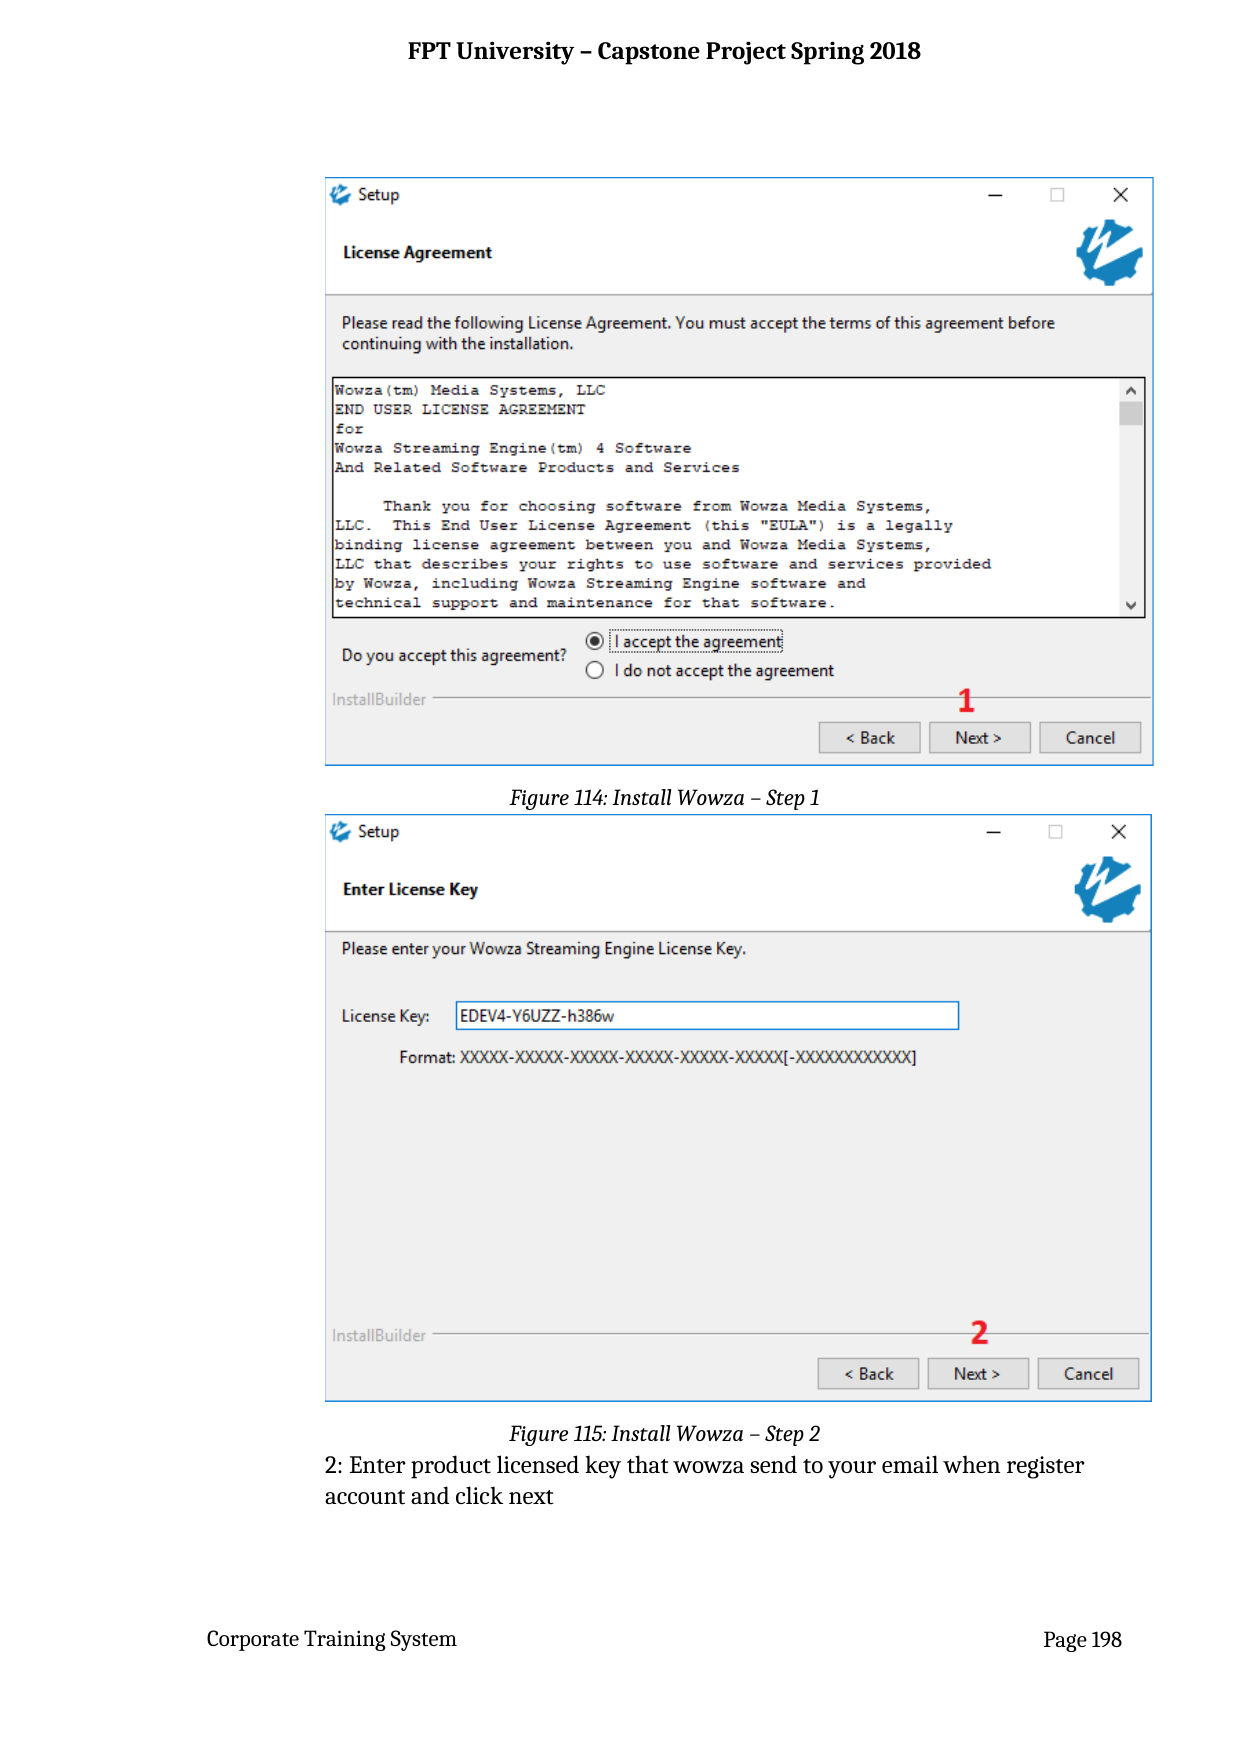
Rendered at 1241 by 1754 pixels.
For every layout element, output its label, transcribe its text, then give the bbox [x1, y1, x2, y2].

text 2: Enter product licensed key that wowza send to your email when register account and click next [325, 1451, 1122, 1510]
picture [325, 814, 1152, 1402]
picture [325, 177, 1154, 766]
text Figure 114: Install Wowza – Step 1 [207, 784, 1122, 811]
text Figure 115: Install Wowza – Step 2 [207, 1420, 1122, 1447]
